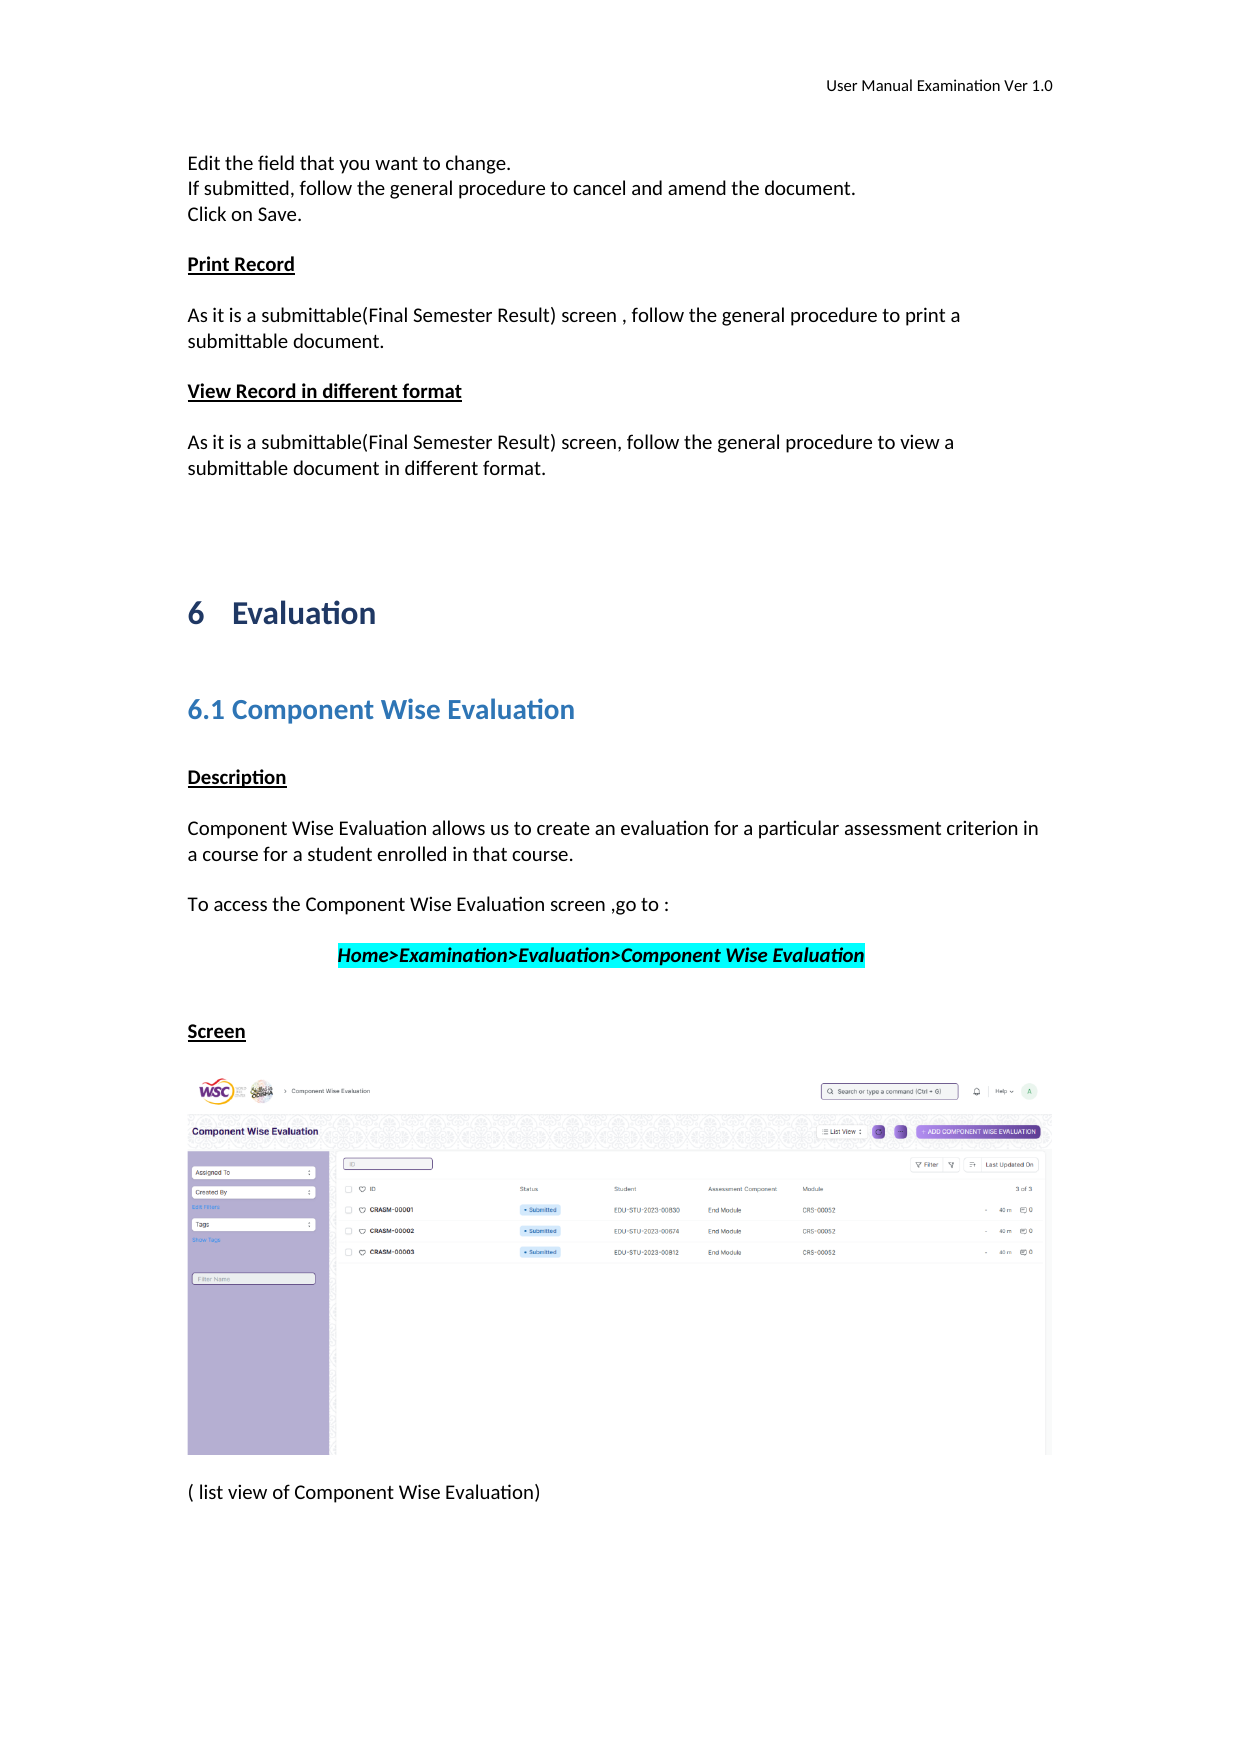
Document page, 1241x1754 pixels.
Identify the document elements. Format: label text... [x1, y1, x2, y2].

text Edit the field that you want to change. [187, 150, 1053, 175]
text Component Wise Evaluation allows us to create an evaluation for a particular assessment criterion in a course for a student enrolled in that course. [187, 815, 1053, 866]
picture [187, 1069, 1052, 1455]
text As it is a submittable(Final Semester Result) screen, follow the general procedure to view a submittable document in different format. [187, 429, 1053, 480]
text To access the Component Wise Evaluation screen ,go to : [187, 892, 1053, 917]
text Click on Save. [187, 201, 1053, 226]
text If submitted, follow the general procedure to cancel and amend the document. [187, 175, 1053, 201]
text Description [187, 764, 1053, 790]
text Screen [187, 1019, 1053, 1044]
text Print Record [187, 252, 1053, 277]
text View Record in different format [187, 379, 1053, 404]
subtitle Component Wise Evaluation [187, 691, 1053, 727]
subtitle Evaluation [187, 592, 1053, 633]
text ( list view of Component Wise Evaluation) [187, 1479, 1053, 1505]
text Home>Examination>Evaluation>Component Wise Evaluation [262, 942, 1053, 968]
text As it is a submittable(Final Semester Result) screen , follow the general procedure to print a submittable document. [187, 302, 1053, 353]
